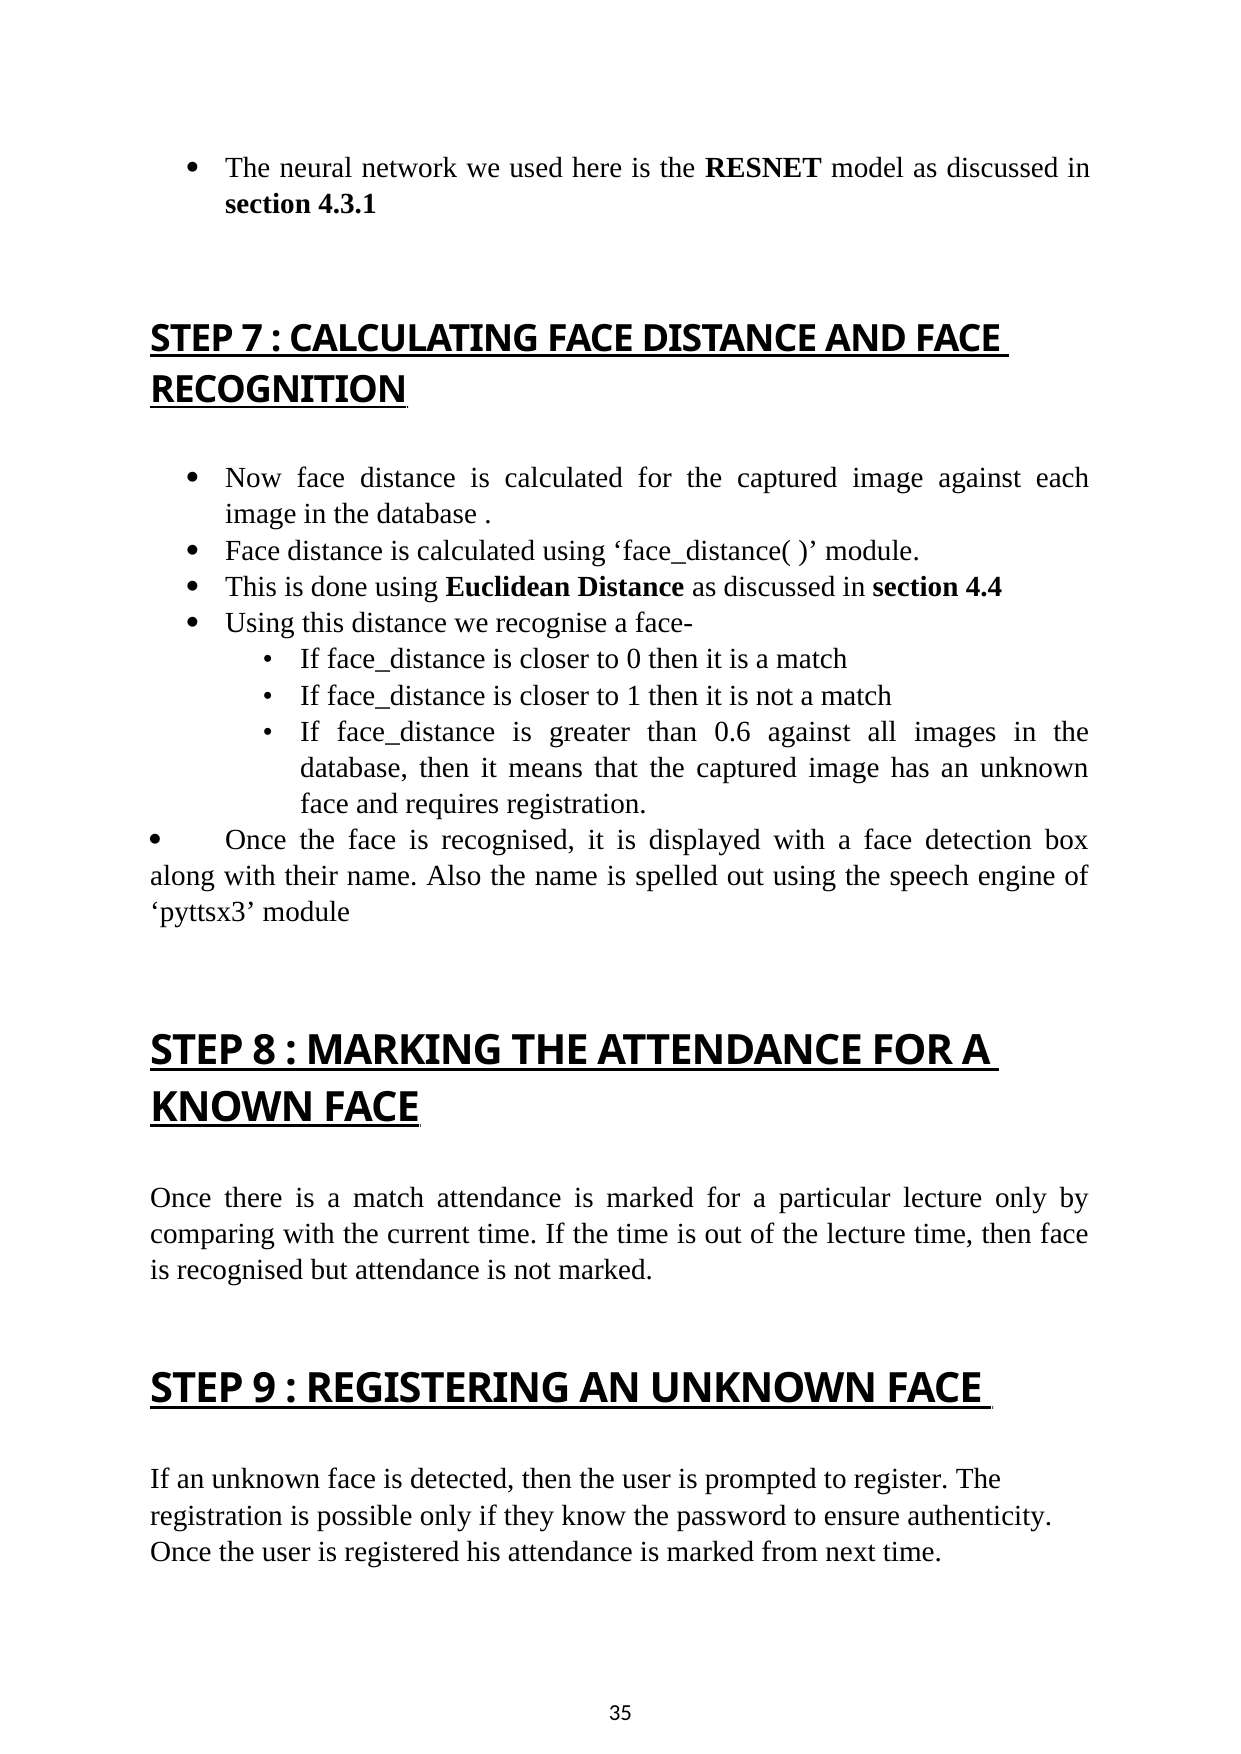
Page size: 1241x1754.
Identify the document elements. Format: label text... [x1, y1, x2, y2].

list Now face distance is calculated for the captured image against each image in the database . [187, 460, 1090, 530]
list If face_distance is closer to 0 then it is a match [262, 641, 1090, 675]
list Once the face is recognised, it is displayed with a face detection box along with their name. Also the name is spelled out using the speech engine of ‘pyttsx3’ module [150, 822, 1090, 928]
list Using this distance we recognise a face- [187, 605, 1090, 639]
text If an unknown face is detected, then the user is prompted to register. The registration is possible only if they know the password to ensure authenticity. Once the user is registered his attendance is marked from next time. [150, 1462, 1090, 1567]
list If face_distance is closer to 1 then it is not a match [262, 678, 1090, 711]
list The neural network we used here is the RESNET model as discussed in section 4.3.1 [187, 150, 1090, 220]
list Face distance is calculated using ‘face_distance( )’ module. [187, 533, 1090, 566]
list If face_distance is greater than 0.6 against all images in the database, then it means that the captured image has an unknown face and requires registration. [262, 714, 1090, 819]
title STEP 7 : CALCULATING FACE DISTANCE AND FACE RECOGNITION [150, 311, 1090, 413]
list This is done using Euclidean Distance as discussed in section 4.4 [187, 569, 1090, 603]
title STEP 9 : REGISTERING AN UNKNOWN FACE [150, 1358, 1090, 1415]
title STEP 8 : MARKING THE ATTENDANCE FOR A KNOWN FACE [150, 1020, 1090, 1133]
text Once there is a match attendance is marked for a particular lecture only by comparing with the current time. If the time is out of the lecture time, then face is recognised but attendance is not marked. [150, 1180, 1090, 1286]
